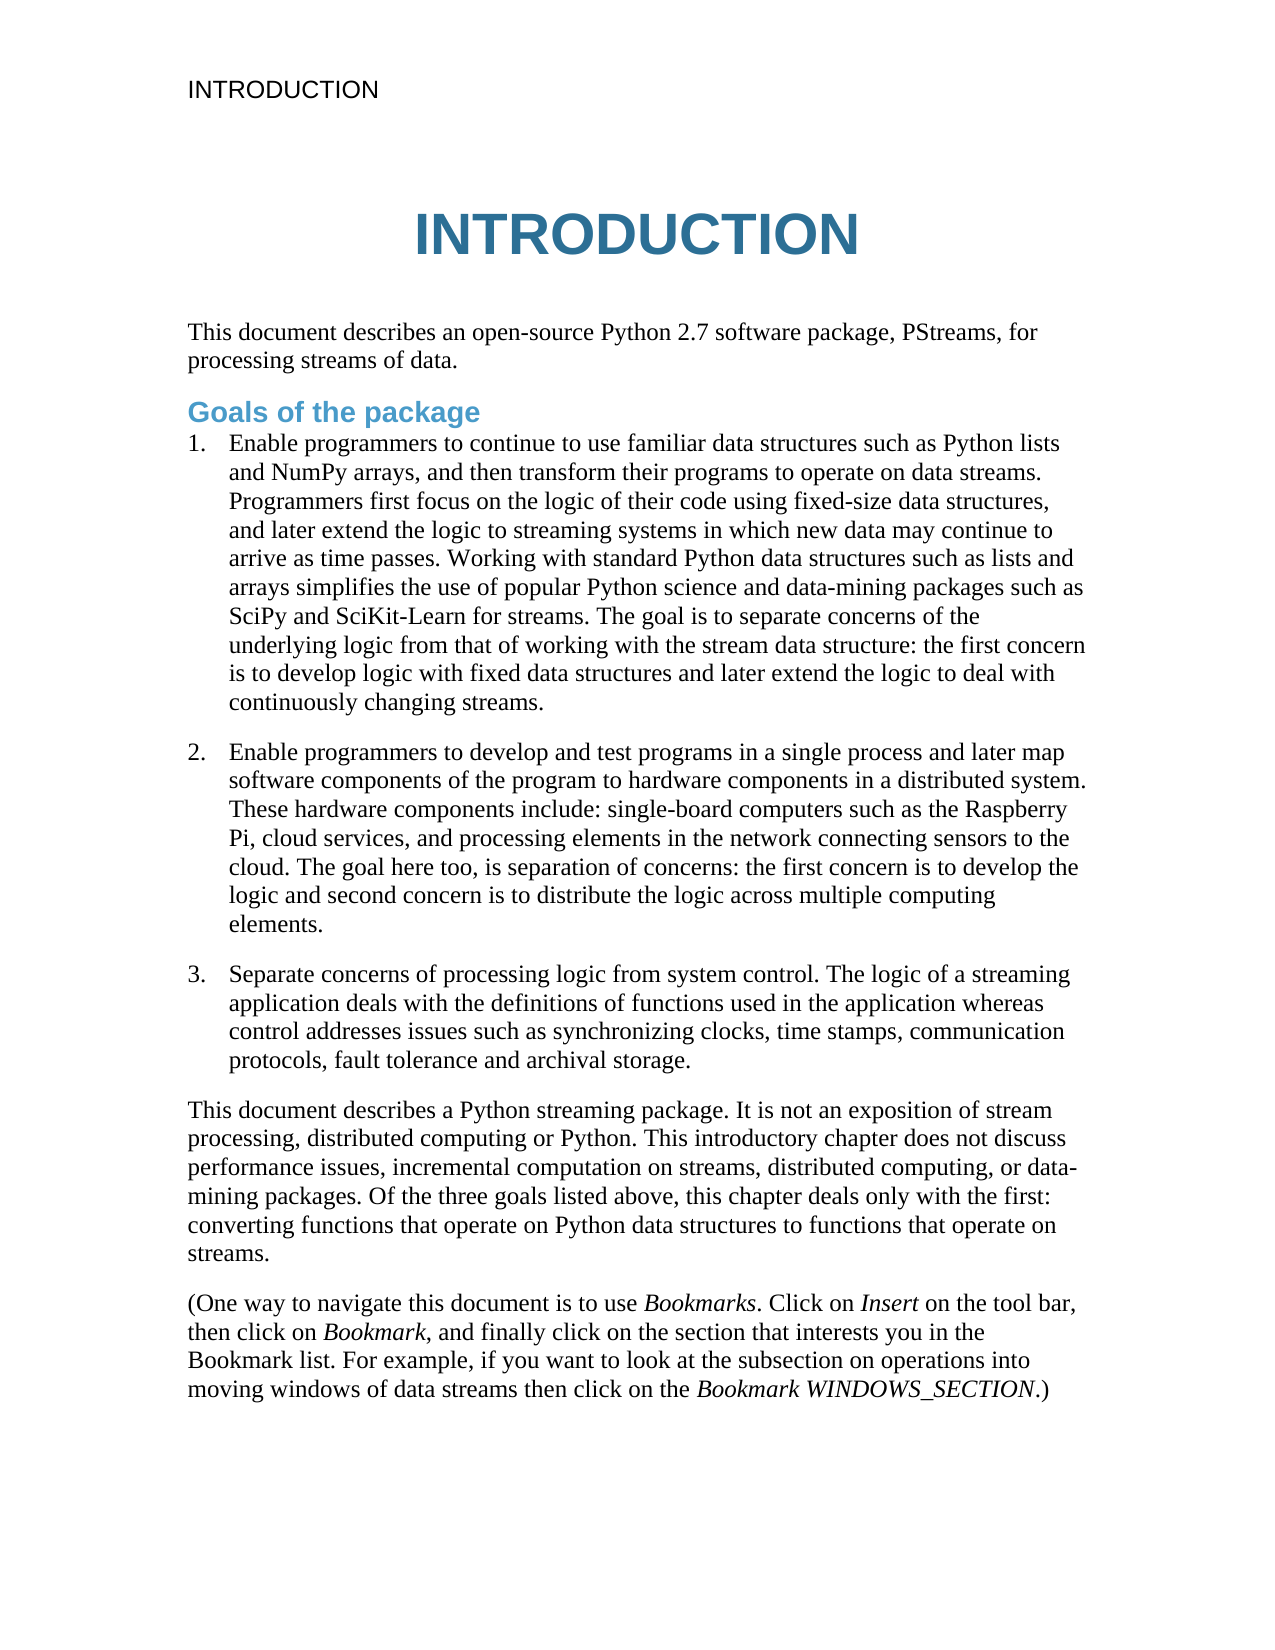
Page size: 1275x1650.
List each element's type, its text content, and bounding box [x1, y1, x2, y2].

text (One way to navigate this document is to use Bookmarks. Click on Insert on the tool bar, then click on Bookmark, and finally click on the section that interests you in the Bookmark list. For example, if you want to look at the subsection on operations into moving windows of data streams then click on the Bookmark WINDOWS_SECTION.) [187, 1288, 1087, 1403]
text This document describes a Python streaming package. It is not an exposition of stream processing, distributed computing or Python. This introductory chapter does not discuss performance issues, incremental computation on streams, distributed computing, or data-mining packages. Of the three goals listed above, this chapter deals only with the first: converting functions that operate on Python data structures to functions that operate on streams. [187, 1095, 1087, 1267]
subtitle Goals of the package [187, 395, 1087, 428]
subtitle INTRODUCTION [187, 200, 1087, 267]
list Separate concerns of processing logic from system control. The logic of a streaming application deals with the definitions of functions used in the application whereas control addresses issues such as synchronizing clocks, time stamps, communication protocols, fault tolerance and archival storage. [187, 959, 1087, 1074]
list Enable programmers to develop and test programs in a single process and later map software components of the program to hardware components in a distributed system. These hardware components include: single-board computers such as the Raspberry Pi, cloud services, and processing elements in the network connecting sensors to the cloud. The goal here too, is separation of concerns: the first concern is to develop the logic and second concern is to distribute the logic across multiple computing elements. [187, 737, 1087, 938]
text This document describes an open-source Python 2.7 software package, PStreams, for processing streams of data. [187, 317, 1087, 374]
list Enable programmers to continue to use familiar data structures such as Python lists and NumPy arrays, and then transform their programs to operate on data streams. Programmers first focus on the logic of their code using fixed-size data structures, and later extend the logic to streaming systems in which new data may continue to arrive as time passes. Working with standard Python data structures such as lists and arrays simplifies the use of popular Python science and data-mining packages such as SciPy and SciKit-Learn for streams. The goal is to separate concerns of the underlying logic from that of working with the stream data structure: the first concern is to develop logic with fixed data structures and later extend the logic to deal with continuously changing streams. [187, 428, 1087, 716]
